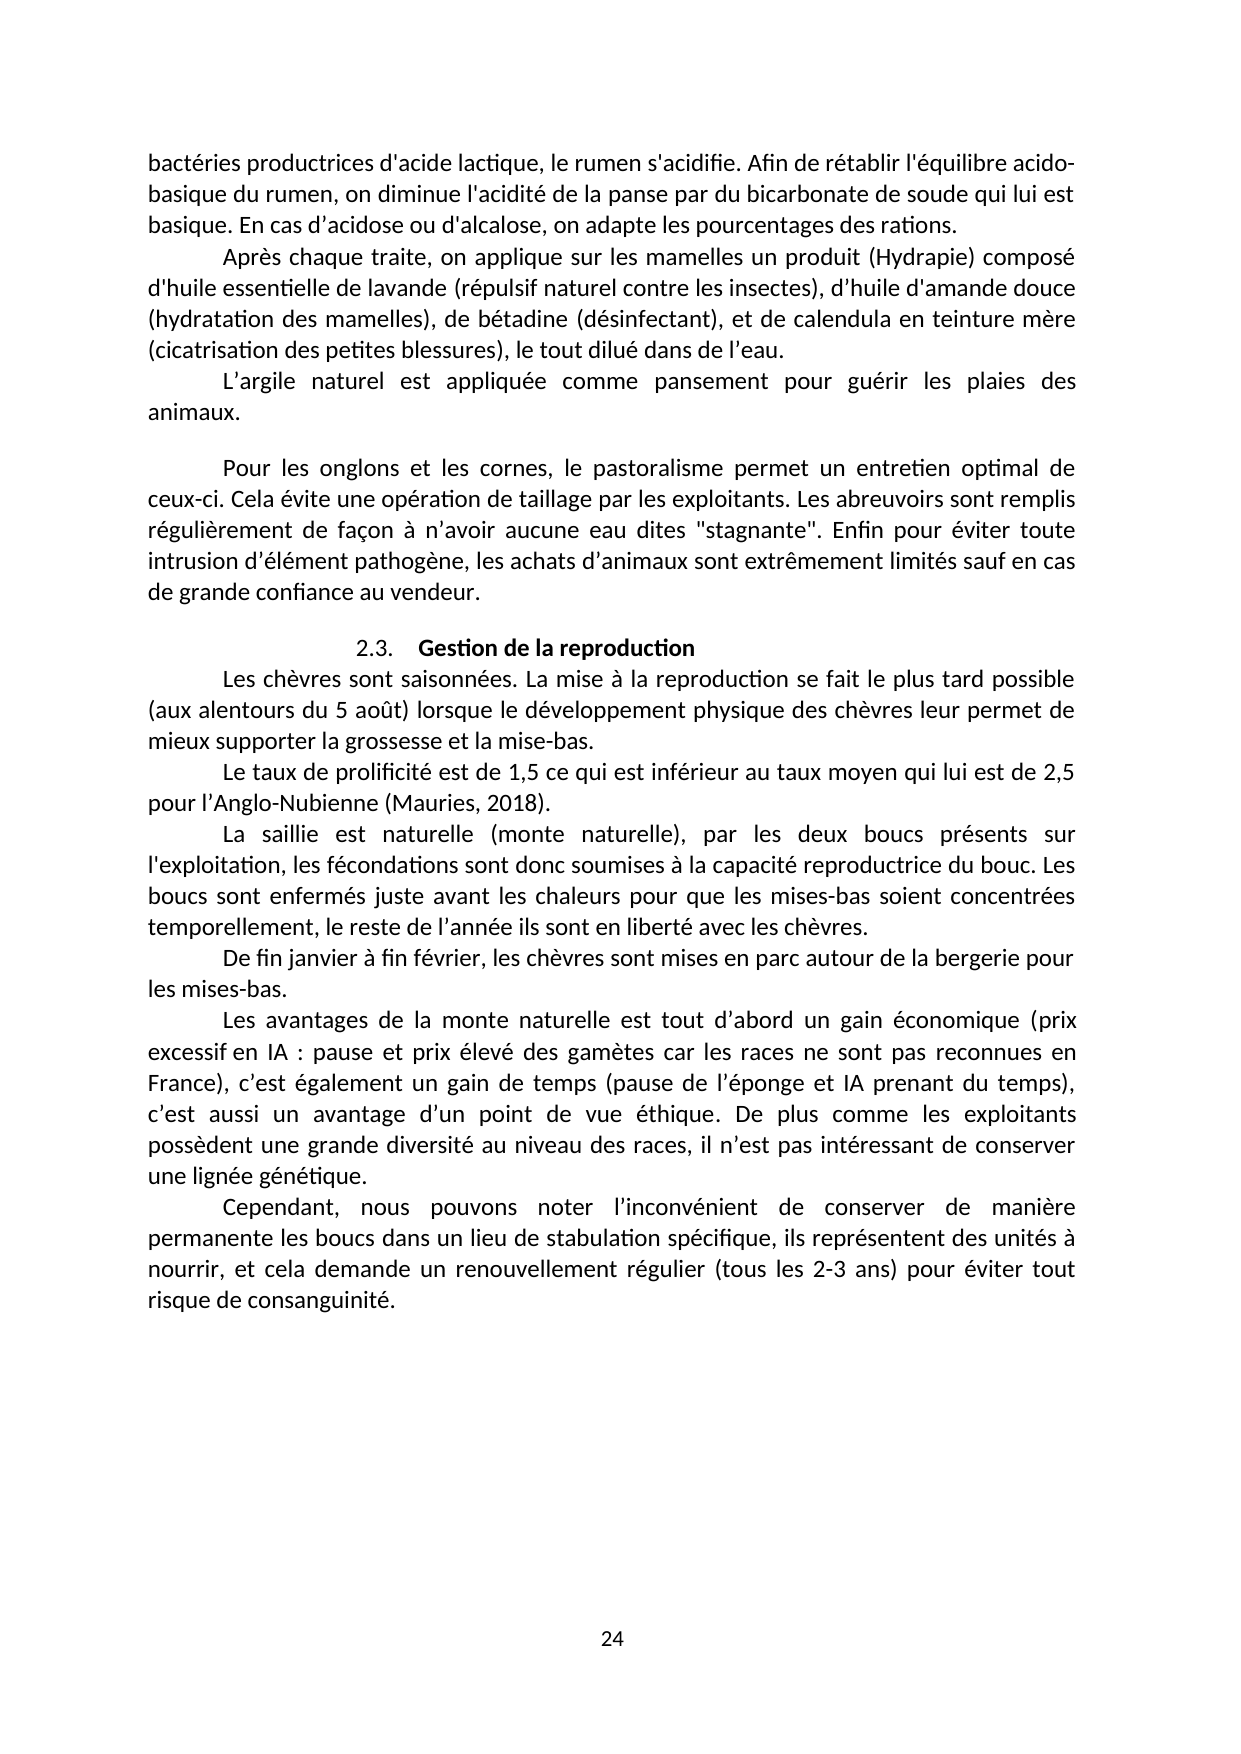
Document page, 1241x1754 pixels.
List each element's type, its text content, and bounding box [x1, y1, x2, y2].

text Les avantages de la monte naturelle est tout d’abord un gain économique (prix excessif en IA : pause et prix élevé des gamètes car les races ne sont pas reconnues en France), c’est également un gain de temps (pause de l’éponge et IA prenant du temps), c’est aussi un avantage d’un point de vue éthique. De plus comme les exploitants possèdent une grande diversité au niveau des races, il n’est pas intéressant de conserver une lignée génétique. [148, 1005, 1077, 1190]
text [148, 148, 1077, 240]
text Pour les onglons et les cornes, le pastoralisme permet un entretien optimal de ceux-ci. Cela évite une opération de taillage par les exploitants. Les abreuvoirs sont remplis régulièrement de façon à n’avoir aucune eau dites "stagnante". Enfin pour éviter toute intrusion d’élément pathogène, les achats d’animaux sont extrêmement limités sauf en cas de grande confiance au vendeur. [148, 452, 1077, 607]
text L’argile naturel est appliquée comme pansement pour guérir les plaies des animaux. [148, 365, 1077, 426]
text La saillie est naturelle (monte naturelle), par les deux boucs présents sur l'exploitation, les fécondations sont donc soumises à la capacité reproductrice du bouc. Les boucs sont enfermés juste avant les chaleurs pour que les mises-bas soient concentrées temporellement, le reste de l’année ils sont en liberté avec les chèvres. [148, 818, 1077, 942]
text Les chèvres sont saisonnées. La mise à la reproduction se fait le plus tard possible (aux alentours du 5 août) lorsque le développement physique des chèvres leur permet de mieux supporter la grossesse et la mise-bas. [148, 663, 1077, 756]
text De fin janvier à fin février, les chèvres sont mises en parc autour de la bergerie pour les mises-bas. [148, 943, 1077, 1004]
text Cependant, nous pouvons noter l’inconvénient de conserver de manière permanente les boucs dans un lieu de stabulation spécifique, ils représentent des unités à nourrir, et cela demande un renouvellement régulier (tous les 2-3 ans) pour éviter tout risque de consanguinité. [148, 1191, 1077, 1314]
text Le taux de prolificité est de 1,5 ce qui est inférieur au taux moyen qui lui est de 2,5 pour l’Anglo-Nubienne (Mauries, 2018). [148, 756, 1077, 818]
text Après chaque traite, on applique sur les mamelles un produit (Hydrapie) composé d'huile essentielle de lavande (répulsif naturel contre les insectes), d’huile d'amande douce (hydratation des mamelles), de bétadine (désinfectant), et de calendula en teinture mère (cicatrisation des petites blessures), le tout dilué dans de l’eau. [148, 241, 1077, 364]
list Gestion de la reproduction [356, 632, 1077, 663]
